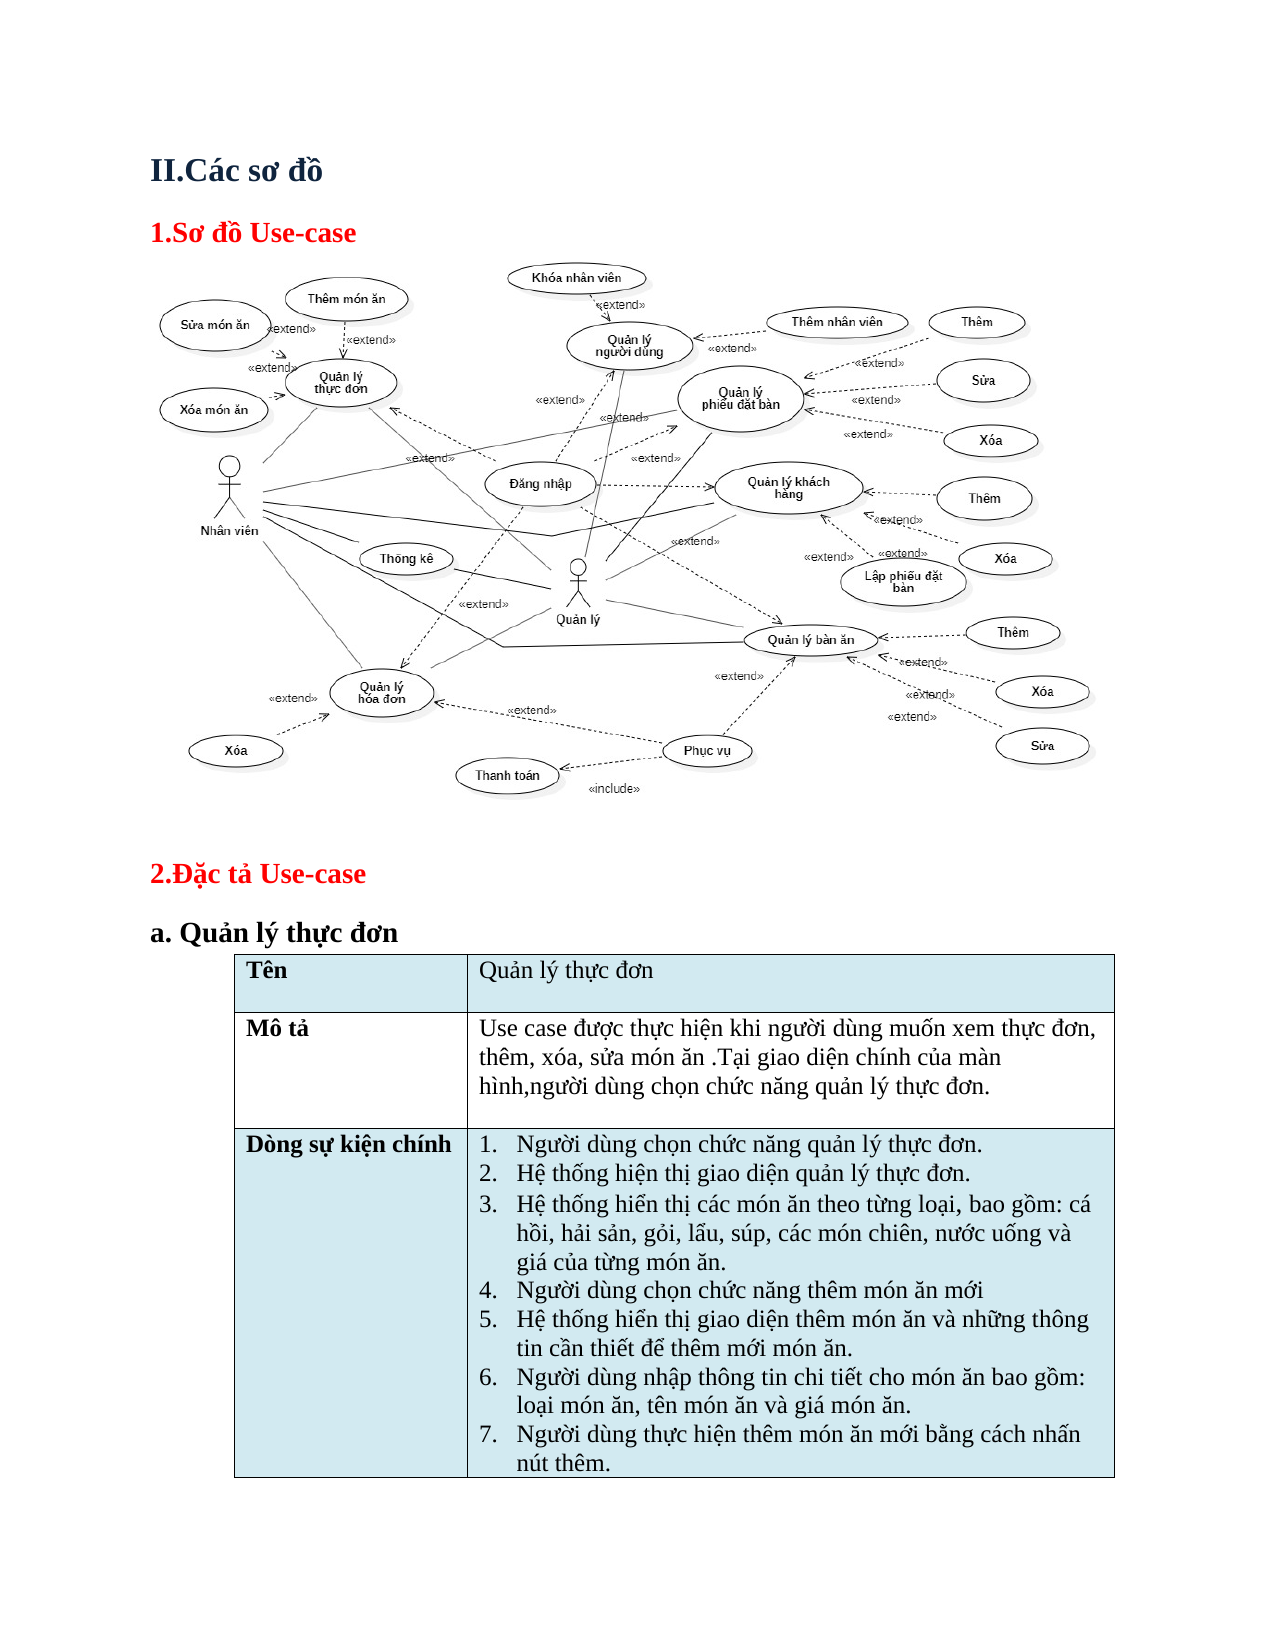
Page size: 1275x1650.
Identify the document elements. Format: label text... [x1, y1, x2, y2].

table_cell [468, 1129, 1114, 1477]
subtitle a. Quản lý thực đơn [150, 915, 1125, 949]
subtitle 1.Sơ đồ Use-case [150, 215, 1125, 248]
table_cell Dòng sự kiện chính [235, 1129, 467, 1477]
table_header Tên [235, 955, 467, 1012]
picture [150, 253, 1126, 831]
table_header Quản lý thực đơn [468, 955, 1114, 1012]
subtitle 2.Đặc tả Use-case [150, 856, 1125, 889]
table_cell Use case được thực hiện khi người dùng muốn xem thực đơn, thêm, xóa, sửa món ăn .Tại giao diện chính của màn hình,người dùng chọn chức năng quản lý thực đơn. [468, 1013, 1114, 1128]
subtitle II.Các sơ đồ [150, 150, 1125, 188]
table_cell Mô tả [235, 1013, 467, 1128]
